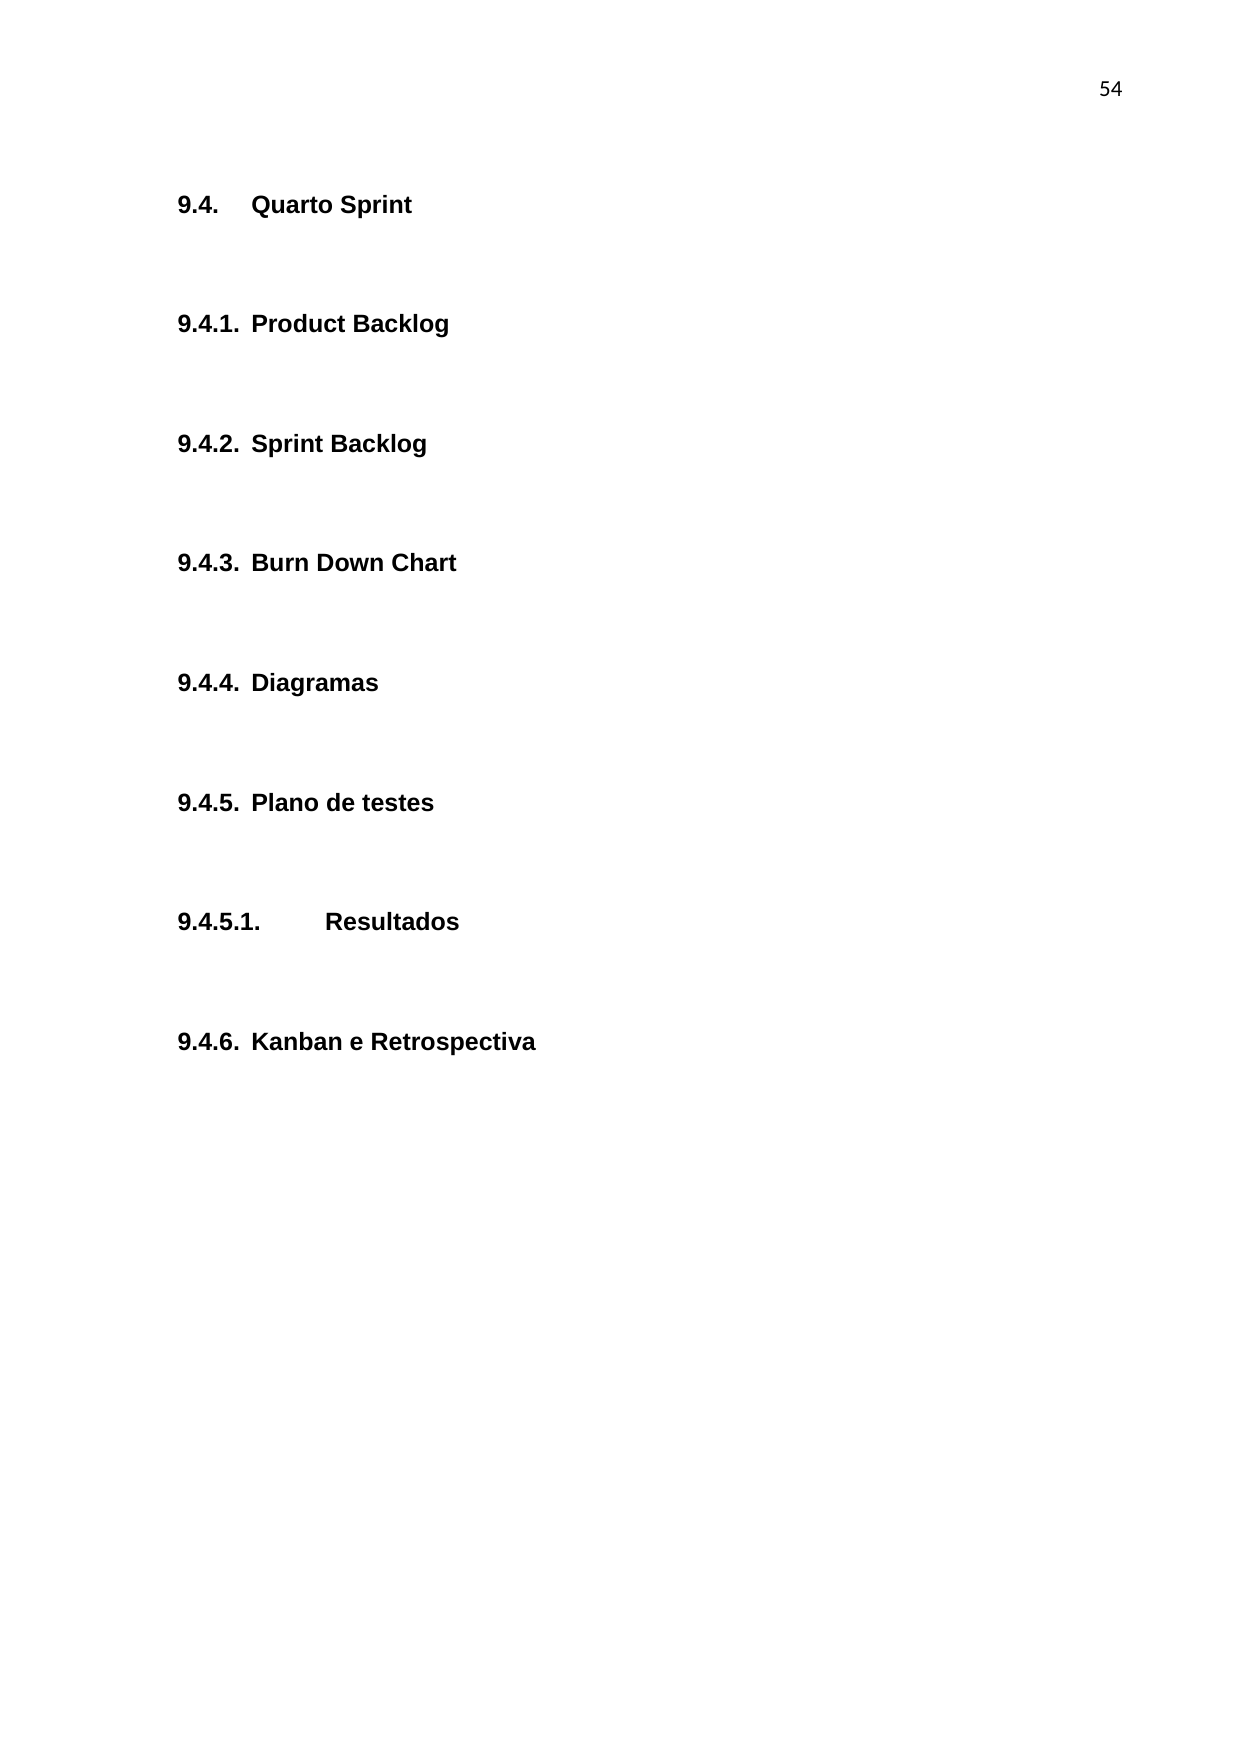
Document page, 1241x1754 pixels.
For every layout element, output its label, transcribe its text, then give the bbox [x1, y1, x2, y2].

subtitle Kanban e Retrospectiva [177, 1027, 1122, 1056]
subtitle Plano de testes [177, 788, 1122, 816]
subtitle Product Backlog [177, 309, 1122, 338]
subtitle Diagramas [177, 668, 1122, 697]
subtitle Sprint Backlog [177, 429, 1122, 458]
subtitle Burn Down Chart [177, 548, 1122, 577]
subtitle Quarto Sprint [177, 190, 1122, 218]
subtitle Resultados [177, 907, 1122, 936]
